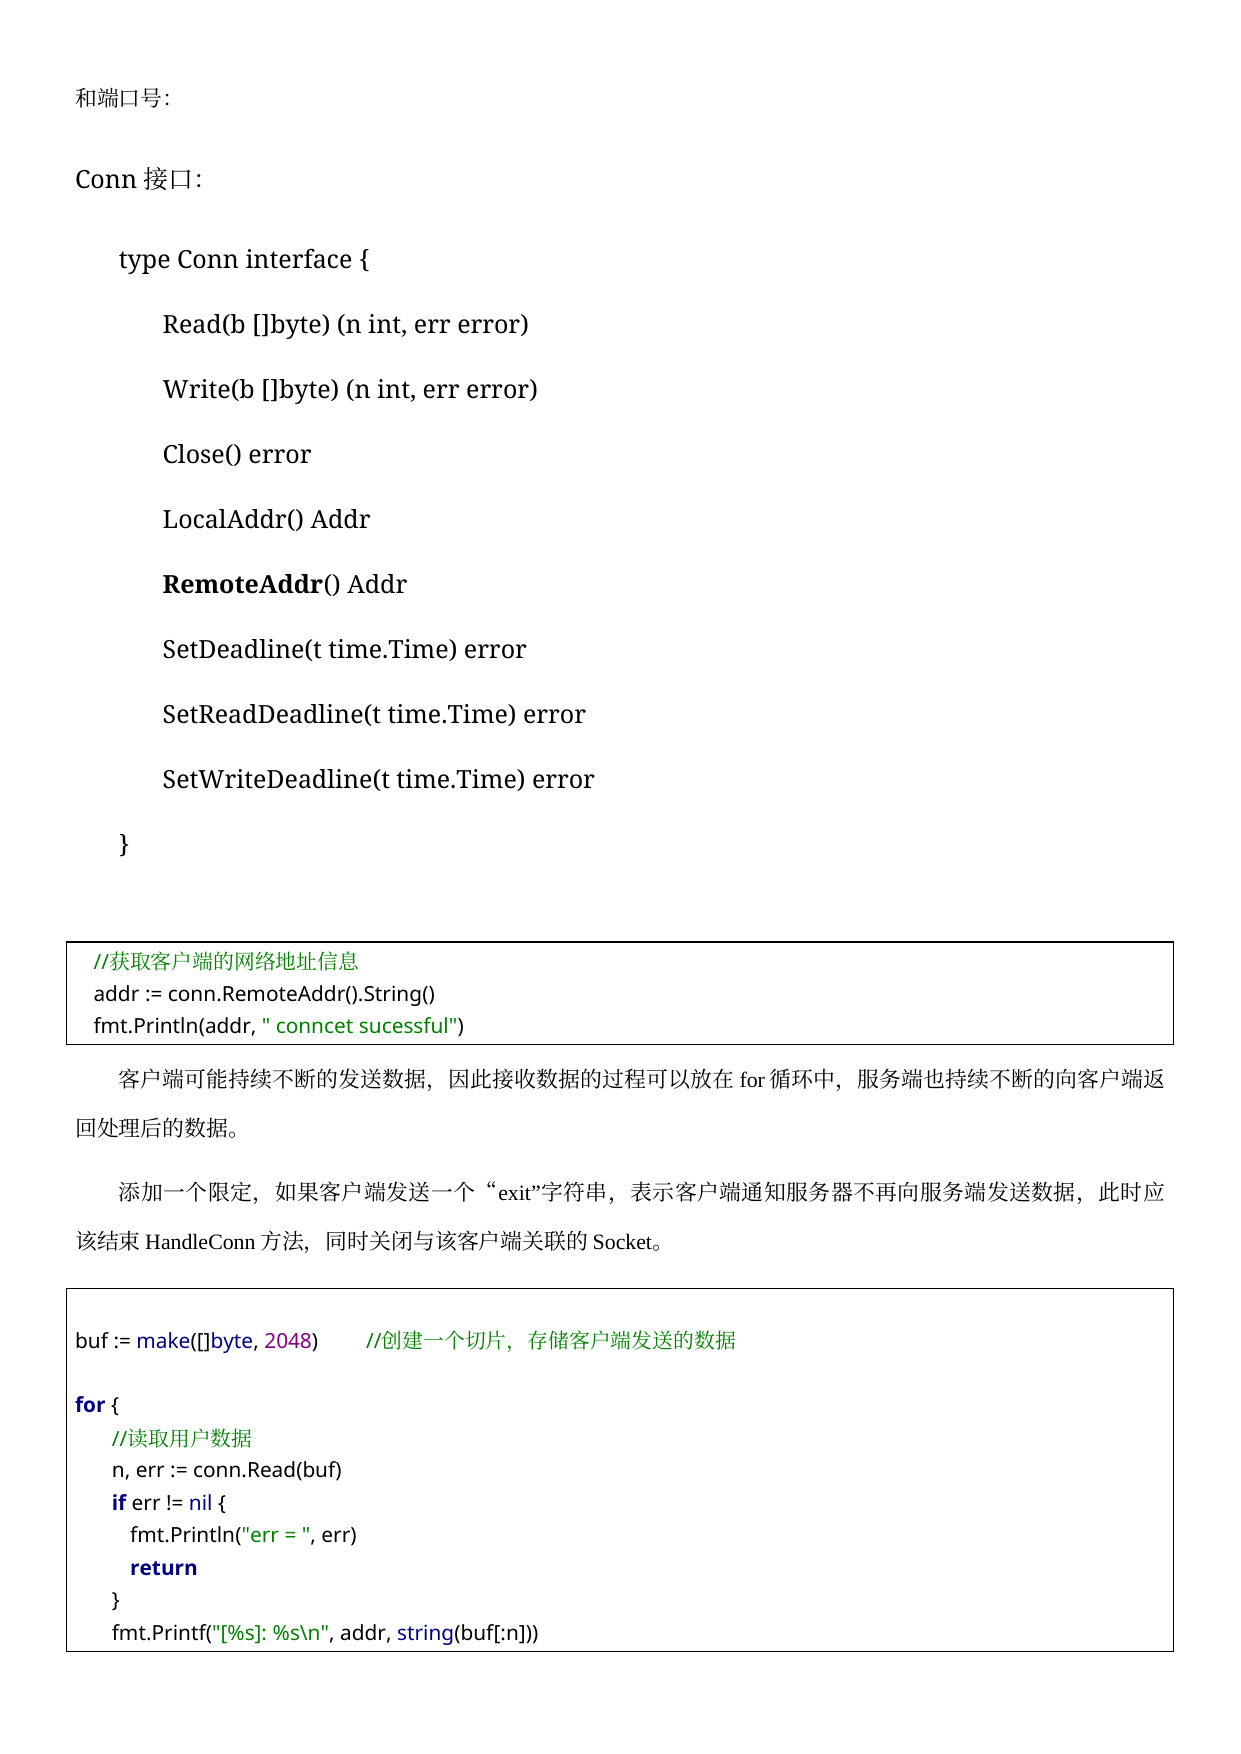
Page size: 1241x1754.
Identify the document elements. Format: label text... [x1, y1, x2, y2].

text n, err := conn.Read(buf) [75, 1453, 1165, 1486]
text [75, 81, 1165, 113]
text Close() error [119, 421, 1165, 486]
text if err != nil { [75, 1486, 1165, 1518]
text type Conn interface { [119, 226, 1165, 291]
text addr := conn.RemoteAddr().String() [75, 977, 1165, 1006]
text Read(b []byte) (n int, err error) [119, 291, 1165, 356]
text RemoteAddr() Addr [119, 551, 1165, 616]
text } [119, 811, 1165, 876]
text SetDeadline(t time.Time) error [119, 616, 1165, 681]
text Conn 接口： [75, 145, 1165, 210]
text fmt.Println("err = ", err) [75, 1518, 1165, 1551]
text return [75, 1551, 1165, 1583]
text SetWriteDeadline(t time.Time) error [119, 746, 1165, 811]
text 添加一个限定，如果客户端发送一个“exit”字符串，表示客户端通知服务器不再向服务端发送数据，此时应该结束HandleConn方法，同时关闭与该客户端关联的Socket。 [75, 1175, 1165, 1256]
text LocalAddr() Addr [119, 486, 1165, 551]
text } [75, 1583, 1165, 1613]
text for { [75, 1388, 1165, 1421]
text fmt.Printf("[%s]: %s\n", addr, string(buf[:n])) [67, 1613, 1173, 1651]
text //获取客户端的网络地址信息 [67, 943, 1173, 977]
text 客户端可能持续不断的发送数据，因此接收数据的过程可以放在for循环中，服务端也持续不断的向客户端返回处理后的数据。 [75, 1061, 1165, 1143]
text //读取用户数据 [75, 1421, 1165, 1453]
text SetReadDeadline(t time.Time) error [119, 681, 1165, 746]
text Write(b []byte) (n int, err error) [119, 356, 1165, 421]
text buf := make([]byte, 2048) //创建一个切片，存储客户端发送的数据 [75, 1323, 1165, 1356]
text fmt.Println(addr, " conncet sucessful") [67, 1006, 1173, 1044]
